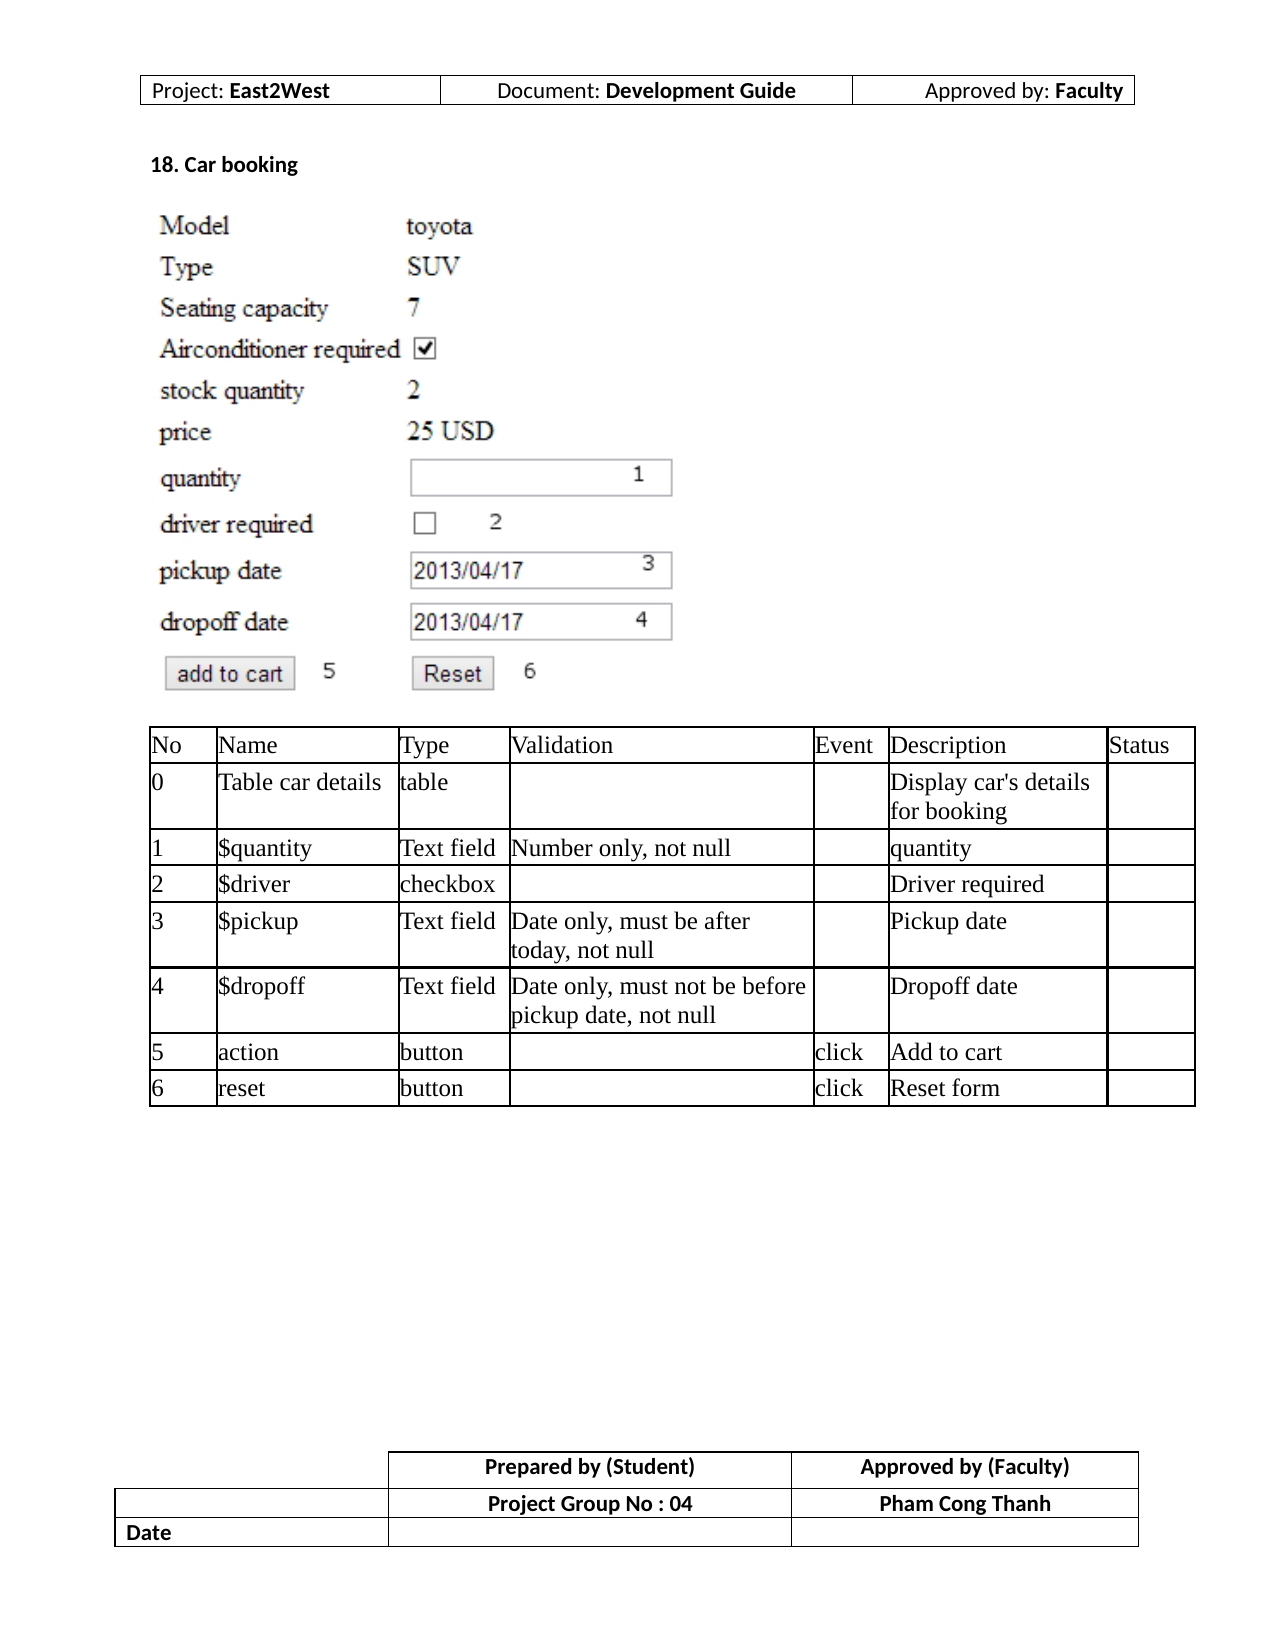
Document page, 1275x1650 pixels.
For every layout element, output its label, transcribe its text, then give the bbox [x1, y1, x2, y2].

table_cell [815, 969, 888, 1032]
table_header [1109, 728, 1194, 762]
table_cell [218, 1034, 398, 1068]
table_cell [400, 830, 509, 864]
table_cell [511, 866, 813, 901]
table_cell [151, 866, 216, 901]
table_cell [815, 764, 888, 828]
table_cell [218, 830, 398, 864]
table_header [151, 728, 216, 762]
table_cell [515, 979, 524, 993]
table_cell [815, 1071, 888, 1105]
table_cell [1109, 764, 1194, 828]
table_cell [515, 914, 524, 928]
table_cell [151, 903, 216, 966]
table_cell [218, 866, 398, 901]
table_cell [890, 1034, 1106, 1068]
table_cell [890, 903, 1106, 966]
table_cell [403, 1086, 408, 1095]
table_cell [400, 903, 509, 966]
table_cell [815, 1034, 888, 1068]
picture [150, 203, 685, 701]
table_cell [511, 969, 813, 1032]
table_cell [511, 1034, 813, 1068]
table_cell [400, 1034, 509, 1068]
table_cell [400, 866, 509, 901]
text 18. Car booking [150, 150, 1125, 178]
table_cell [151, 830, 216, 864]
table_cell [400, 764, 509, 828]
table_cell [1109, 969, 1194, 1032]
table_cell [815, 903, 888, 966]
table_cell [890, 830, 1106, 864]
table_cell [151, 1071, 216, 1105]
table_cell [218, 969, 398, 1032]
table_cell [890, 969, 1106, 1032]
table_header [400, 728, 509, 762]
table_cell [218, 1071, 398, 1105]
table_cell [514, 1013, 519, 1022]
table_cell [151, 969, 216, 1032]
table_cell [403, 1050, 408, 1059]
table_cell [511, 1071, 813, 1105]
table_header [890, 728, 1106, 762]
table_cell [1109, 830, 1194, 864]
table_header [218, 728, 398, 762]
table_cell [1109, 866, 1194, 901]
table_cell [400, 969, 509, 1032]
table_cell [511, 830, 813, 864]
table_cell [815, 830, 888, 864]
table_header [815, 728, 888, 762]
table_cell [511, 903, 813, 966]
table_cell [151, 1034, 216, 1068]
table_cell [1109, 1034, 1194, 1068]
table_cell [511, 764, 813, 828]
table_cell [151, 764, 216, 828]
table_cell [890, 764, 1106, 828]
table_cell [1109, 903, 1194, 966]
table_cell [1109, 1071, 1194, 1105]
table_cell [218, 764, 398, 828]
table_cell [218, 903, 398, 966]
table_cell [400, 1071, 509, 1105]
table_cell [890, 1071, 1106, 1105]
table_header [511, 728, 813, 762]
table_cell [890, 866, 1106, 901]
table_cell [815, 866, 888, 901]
